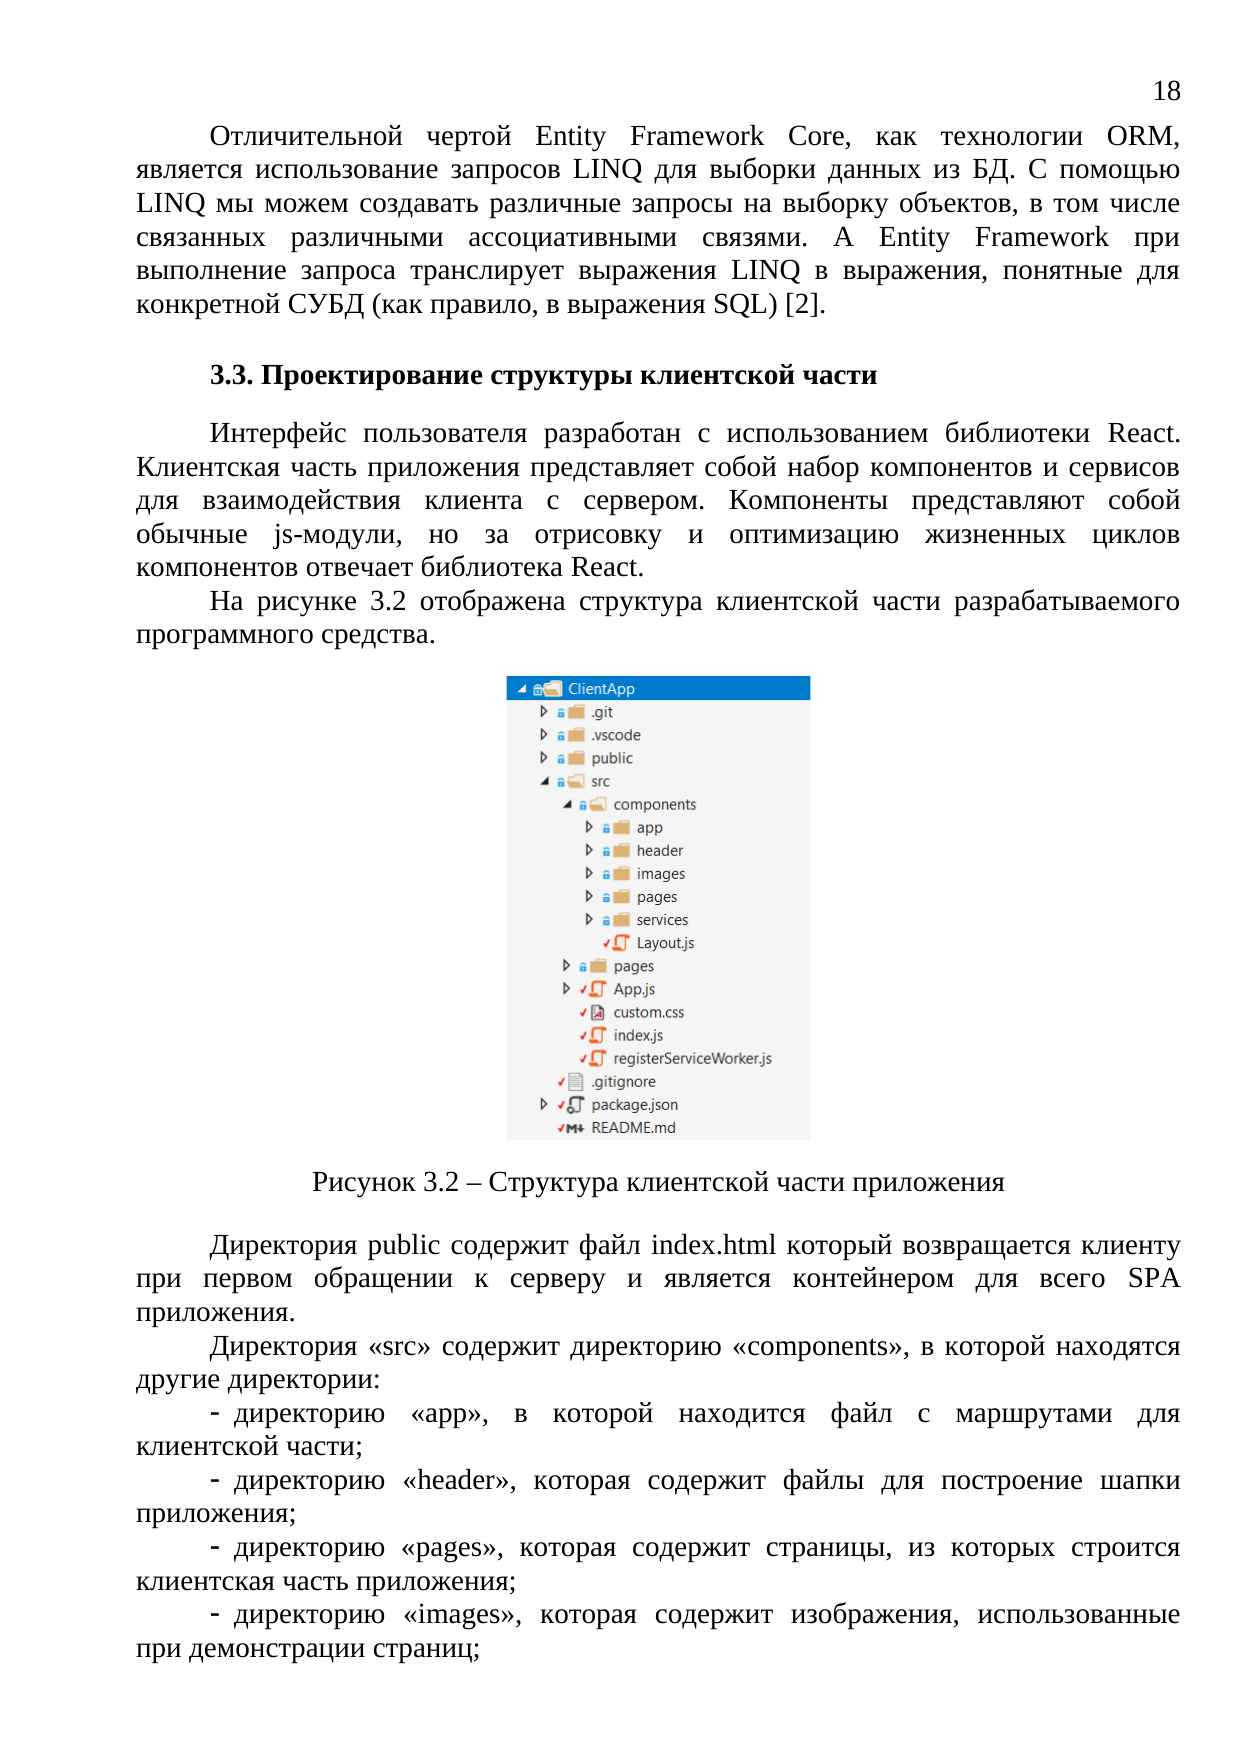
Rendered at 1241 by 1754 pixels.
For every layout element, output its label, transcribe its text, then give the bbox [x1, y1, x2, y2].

text директорию «pages», которая содержит страницы, из которых строится клиентская часть приложения; [136, 1529, 1181, 1596]
text директорию «app», в которой находится файл с маршрутами для клиентской части; [136, 1395, 1181, 1462]
text Рисунок 3.2 – Структура клиентской части приложения [136, 1164, 1181, 1198]
text директорию «header», которая содержит файлы для построение шапки приложения; [136, 1462, 1181, 1529]
text На рисунке 3.2 отображена структура клиентской части разрабатываемого программного средства. [136, 583, 1181, 650]
picture [506, 675, 811, 1140]
text Интерфейс пользователя разработан с использованием библиотеки React. Клиентская часть приложения представляет собой набор компонентов и сервисов для взаимодействия клиента с сервером. Компоненты представляют собой обычные js-модули, но за отрисовку и оптимизацию жизненных циклов компонентов отвечает библиотека React. [136, 415, 1181, 583]
text директорию «images», которая содержит изображения, использованные при демонстрации страниц; [136, 1596, 1181, 1663]
text Отличительной чертой Entity Framework Core, как технологии ORM, является использование запросов LINQ для выборки данных из БД. С помощью LINQ мы можем создавать различные запросы на выборку объектов, в том числе связанных различными ассоциативными связями. А Entity Framework при выполнение запроса транслирует выражения LINQ в выражения, понятные для конкретной СУБД (как правило, в выражения SQL) [2]. [136, 118, 1181, 319]
subtitle Проектирование структуры клиентской части [136, 357, 1181, 390]
text Директория public содержит файл index.html который возвращается клиенту при первом обращении к серверу и является контейнером для всего SPA приложения. [136, 1227, 1181, 1328]
text Директория «src» содержит директорию «components», в которой находятся другие директории: [136, 1328, 1181, 1395]
